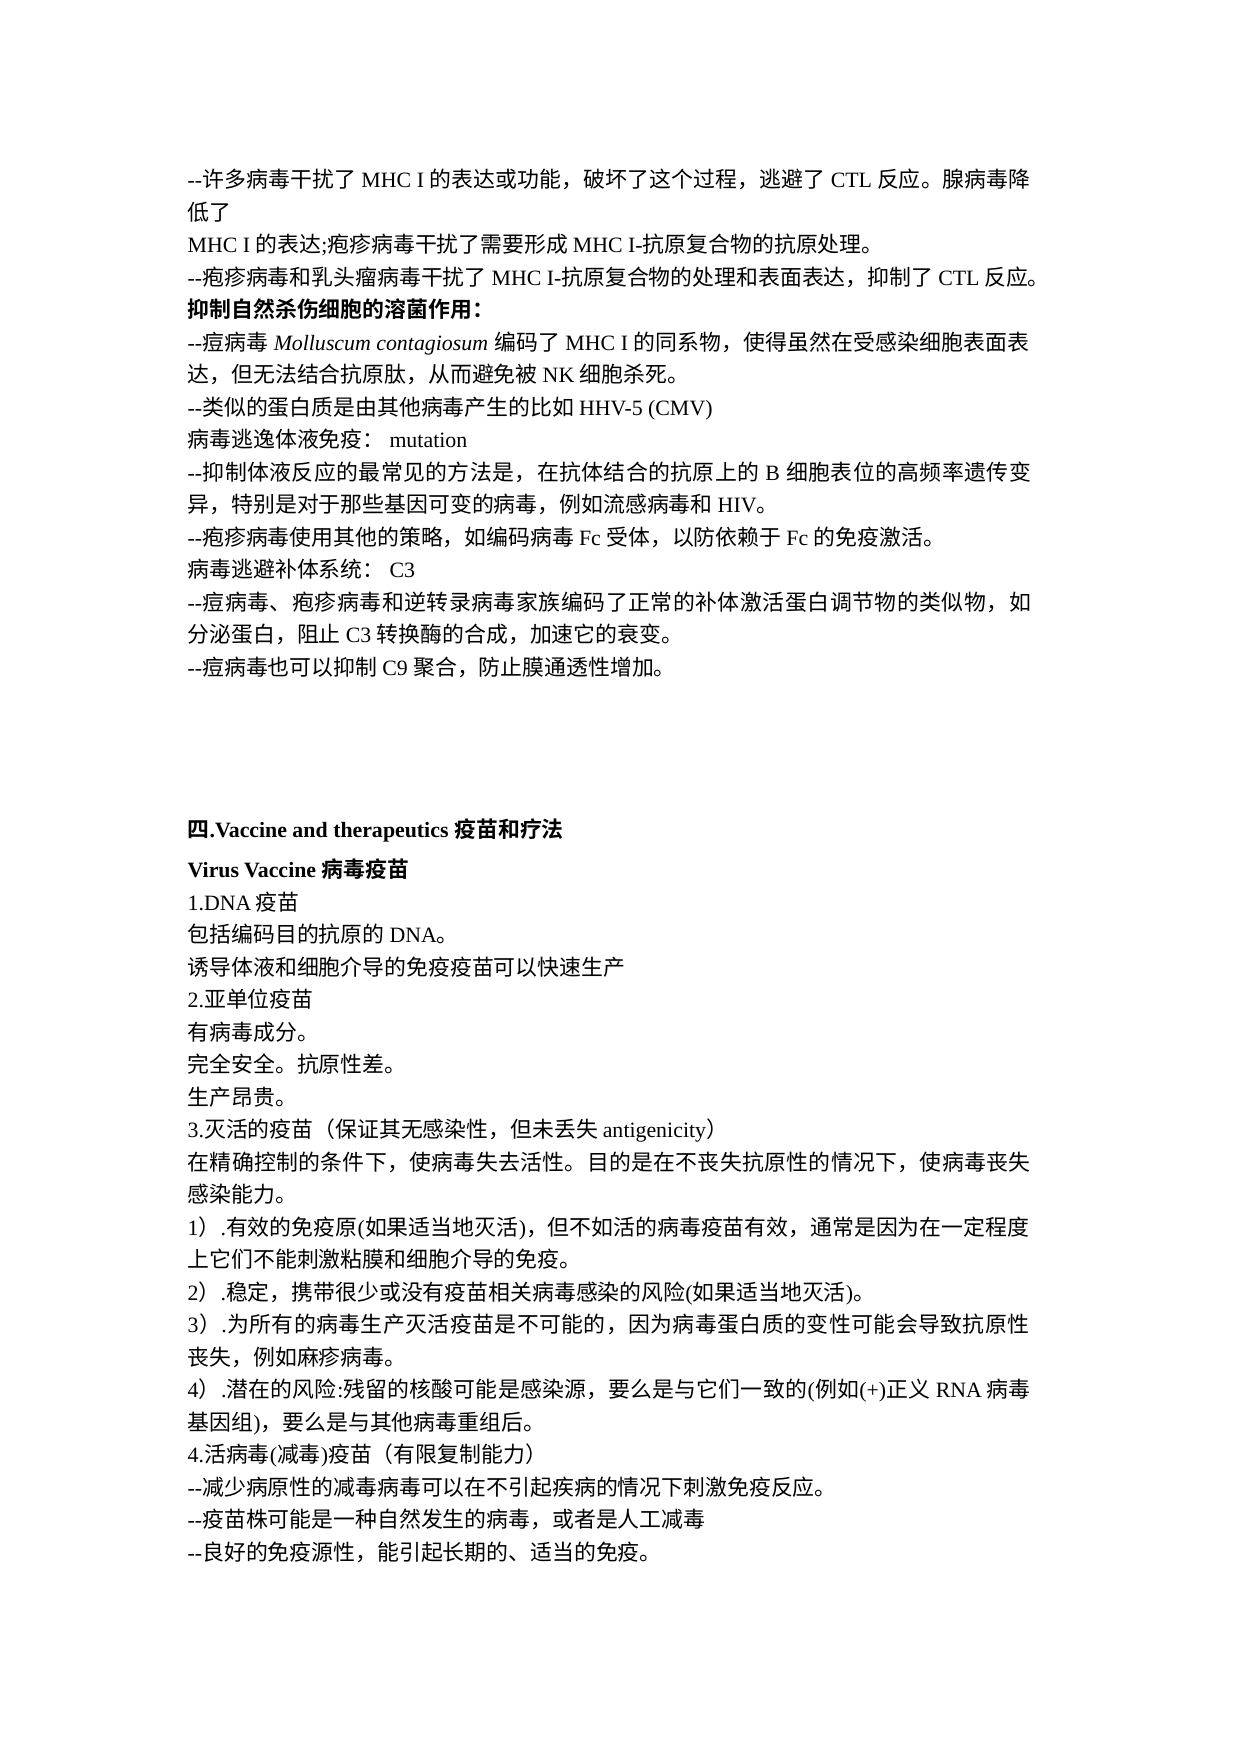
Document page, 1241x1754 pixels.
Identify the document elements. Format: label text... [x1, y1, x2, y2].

text 有病毒成分。 [187, 1014, 1031, 1047]
text --良好的免疫源性，能引起长期的、适当的免疫。 [187, 1534, 1031, 1567]
text 2）.稳定，携带很少或没有疫苗相关病毒感染的风险(如果适当地灭活)。 [187, 1274, 1031, 1307]
text --疱疹病毒使用其他的策略，如编码病毒 Fc 受体，以防依赖于 Fc 的免疫激活。 [187, 519, 1031, 552]
text 四.Vaccine and therapeutics 疫苗和疗法 [187, 812, 1031, 844]
text 病毒逃避补体系统： C3 [187, 552, 1031, 584]
text --疫苗株可能是一种自然发生的病毒，或者是人工减毒 [187, 1502, 1031, 1534]
text 1.DNA 疫苗 [187, 884, 1031, 917]
text --减少病原性的减毒病毒可以在不引起疾病的情况下刺激免疫反应。 [187, 1469, 1031, 1502]
text --抑制体液反应的最常见的方法是，在抗体结合的抗原上的 B 细胞表位的高频率遗传变异，特别是对于那些基因可变的病毒，例如流感病毒和 HIV。 [187, 454, 1031, 519]
text 完全安全。抗原性差。 [187, 1047, 1031, 1079]
text 在精确控制的条件下，使病毒失去活性。目的是在不丧失抗原性的情况下，使病毒丧失感染能力。 [187, 1144, 1031, 1209]
text 4）.潜在的风险:残留的核酸可能是感染源，要么是与它们一致的(例如(+)正义 RNA 病毒基因组)，要么是与其他病毒重组后。 [187, 1372, 1031, 1437]
text --疱疹病毒和乳头瘤病毒干扰了 MHC I-抗原复合物的处理和表面表达，抑制了 CTL 反应。 [187, 259, 1031, 292]
text --痘病毒、疱疹病毒和逆转录病毒家族编码了正常的补体激活蛋白调节物的类似物，如分泌蛋白，阻止 C3 转换酶的合成，加速它的衰变。 [187, 584, 1031, 649]
text Virus Vaccine 病毒疫苗 [187, 852, 1031, 884]
text --痘病毒也可以抑制 C9 聚合，防止膜通透性增加。 [187, 649, 1031, 682]
text 3）.为所有的病毒生产灭活疫苗是不可能的，因为病毒蛋白质的变性可能会导致抗原性丧失，例如麻疹病毒。 [187, 1307, 1031, 1372]
text --痘病毒 Molluscum contagiosum 编码了 MHC I 的同系物，使得虽然在受感染细胞表面表达，但无法结合抗原肽，从而避免被 NK 细胞杀死。 [187, 324, 1031, 389]
text 3.灭活的疫苗（保证其无感染性，但未丢失 antigenicity） [187, 1112, 1031, 1144]
text 包括编码目的抗原的 DNA。 [187, 917, 1031, 949]
text --许多病毒干扰了 MHC I 的表达或功能，破坏了这个过程，逃避了 CTL 反应。腺病毒降低了 [187, 162, 1031, 227]
text 2.亚单位疫苗 [187, 982, 1031, 1014]
text --类似的蛋白质是由其他病毒产生的比如 HHV-5 (CMV) [187, 389, 1031, 422]
text 4.活病毒(减毒)疫苗（有限复制能力） [187, 1437, 1031, 1469]
text 诱导体液和细胞介导的免疫疫苗可以快速生产 [187, 949, 1031, 982]
text 1）.有效的免疫原(如果适当地灭活)，但不如活的病毒疫苗有效，通常是因为在一定程度上它们不能刺激粘膜和细胞介导的免疫。 [187, 1209, 1031, 1274]
text MHC I 的表达;疱疹病毒干扰了需要形成 MHC I-抗原复合物的抗原处理。 [187, 227, 1031, 259]
text 病毒逃逸体液免疫： mutation [187, 422, 1031, 454]
text 生产昂贵。 [187, 1079, 1031, 1112]
text 抑制自然杀伤细胞的溶菌作用： [187, 292, 1031, 324]
